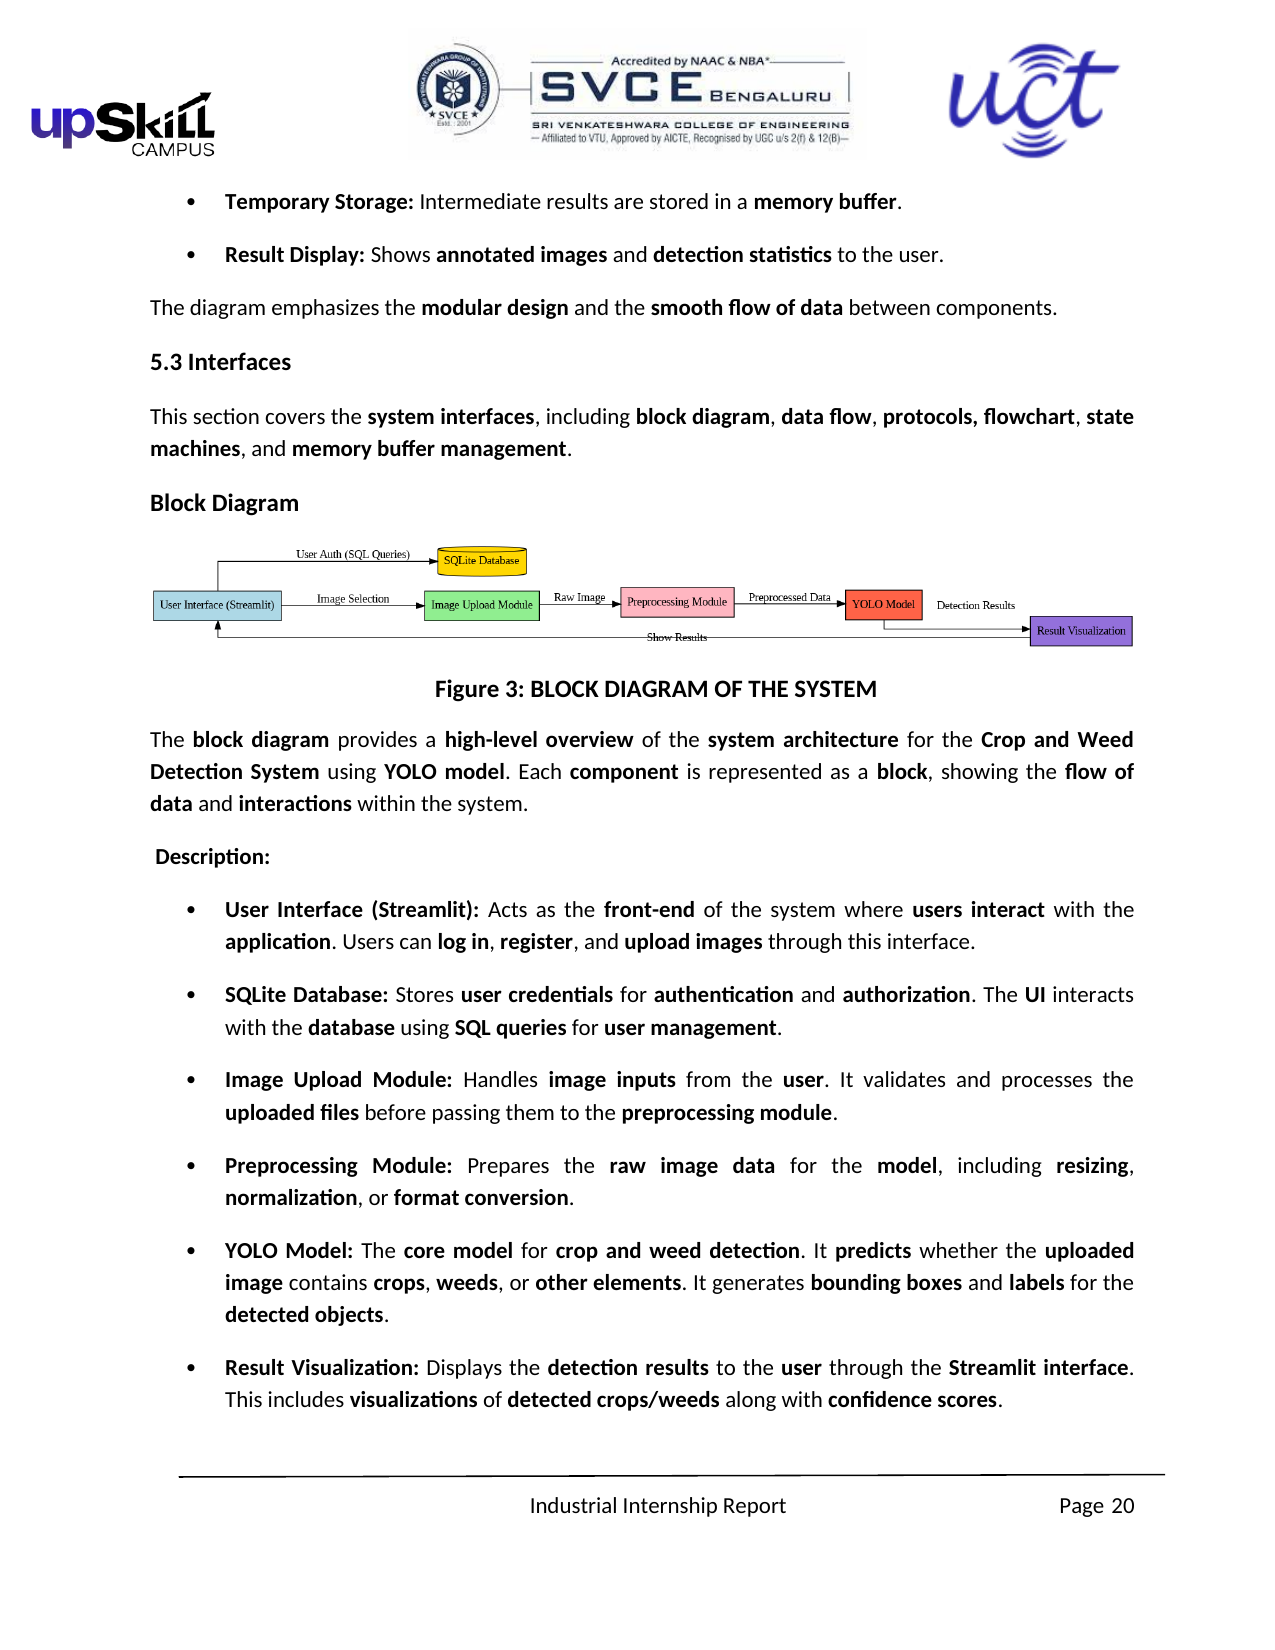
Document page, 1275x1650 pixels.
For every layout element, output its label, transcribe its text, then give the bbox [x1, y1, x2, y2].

list Image Upload Module: Handles image inputs from the user. It validates and processes the uploaded files before passing them to the preprocessing module. [187, 1066, 1134, 1126]
list SQLite Database: Stores user credentials for authentication and authorization. The UI interacts with the database using SQL queries for user management. [187, 980, 1134, 1041]
text Description: [150, 842, 1134, 870]
text The diagram emphasizes the modular design and the smooth flow of data between components. [150, 293, 1134, 322]
picture [0, 79, 246, 160]
text Block Diagram [150, 488, 1134, 518]
list YOLO Model: The core model for crop and weed detection. It predicts whether the uploaded image contains crops, weeds, or other elements. It generates bounding boxes and labels for the detected objects. [187, 1236, 1134, 1328]
list Preprocessing Module: Prepares the raw image data for the model, including resizing, normalization, or format conversion. [187, 1151, 1134, 1211]
list Result Visualization: Displays the detection results to the user through the Streamlit interface. This includes visualizations of detected crops/weeds along with confidence scores. [187, 1353, 1134, 1414]
list Temporary Storage: Intermediate results are stored in a memory buffer. [187, 187, 1134, 216]
picture [946, 34, 1125, 160]
picture [408, 28, 867, 160]
list User Interface (Streamlit): Acts as the front-end of the system where users interact with the application. Users can log in, register, and upload images through this interface. [187, 895, 1134, 955]
list Result Display: Shows annotated images and detection statistics to the user. [187, 241, 1134, 268]
text This section covers the system interfaces, including block diagram, data flow, protocols, flowchart, state machines, and memory buffer management. [150, 402, 1134, 463]
text 5.3 Interfaces [150, 347, 1134, 377]
text Figure 3: BLOCK DIAGRAM OF THE SYSTEM [150, 673, 1134, 704]
picture [150, 543, 1135, 649]
text The block diagram provides a high-level overview of the system architecture for the Crop and Weed Detection System using YOLO model. Each component is represented as a block, showing the flow of data and interactions within the system. [150, 725, 1134, 817]
